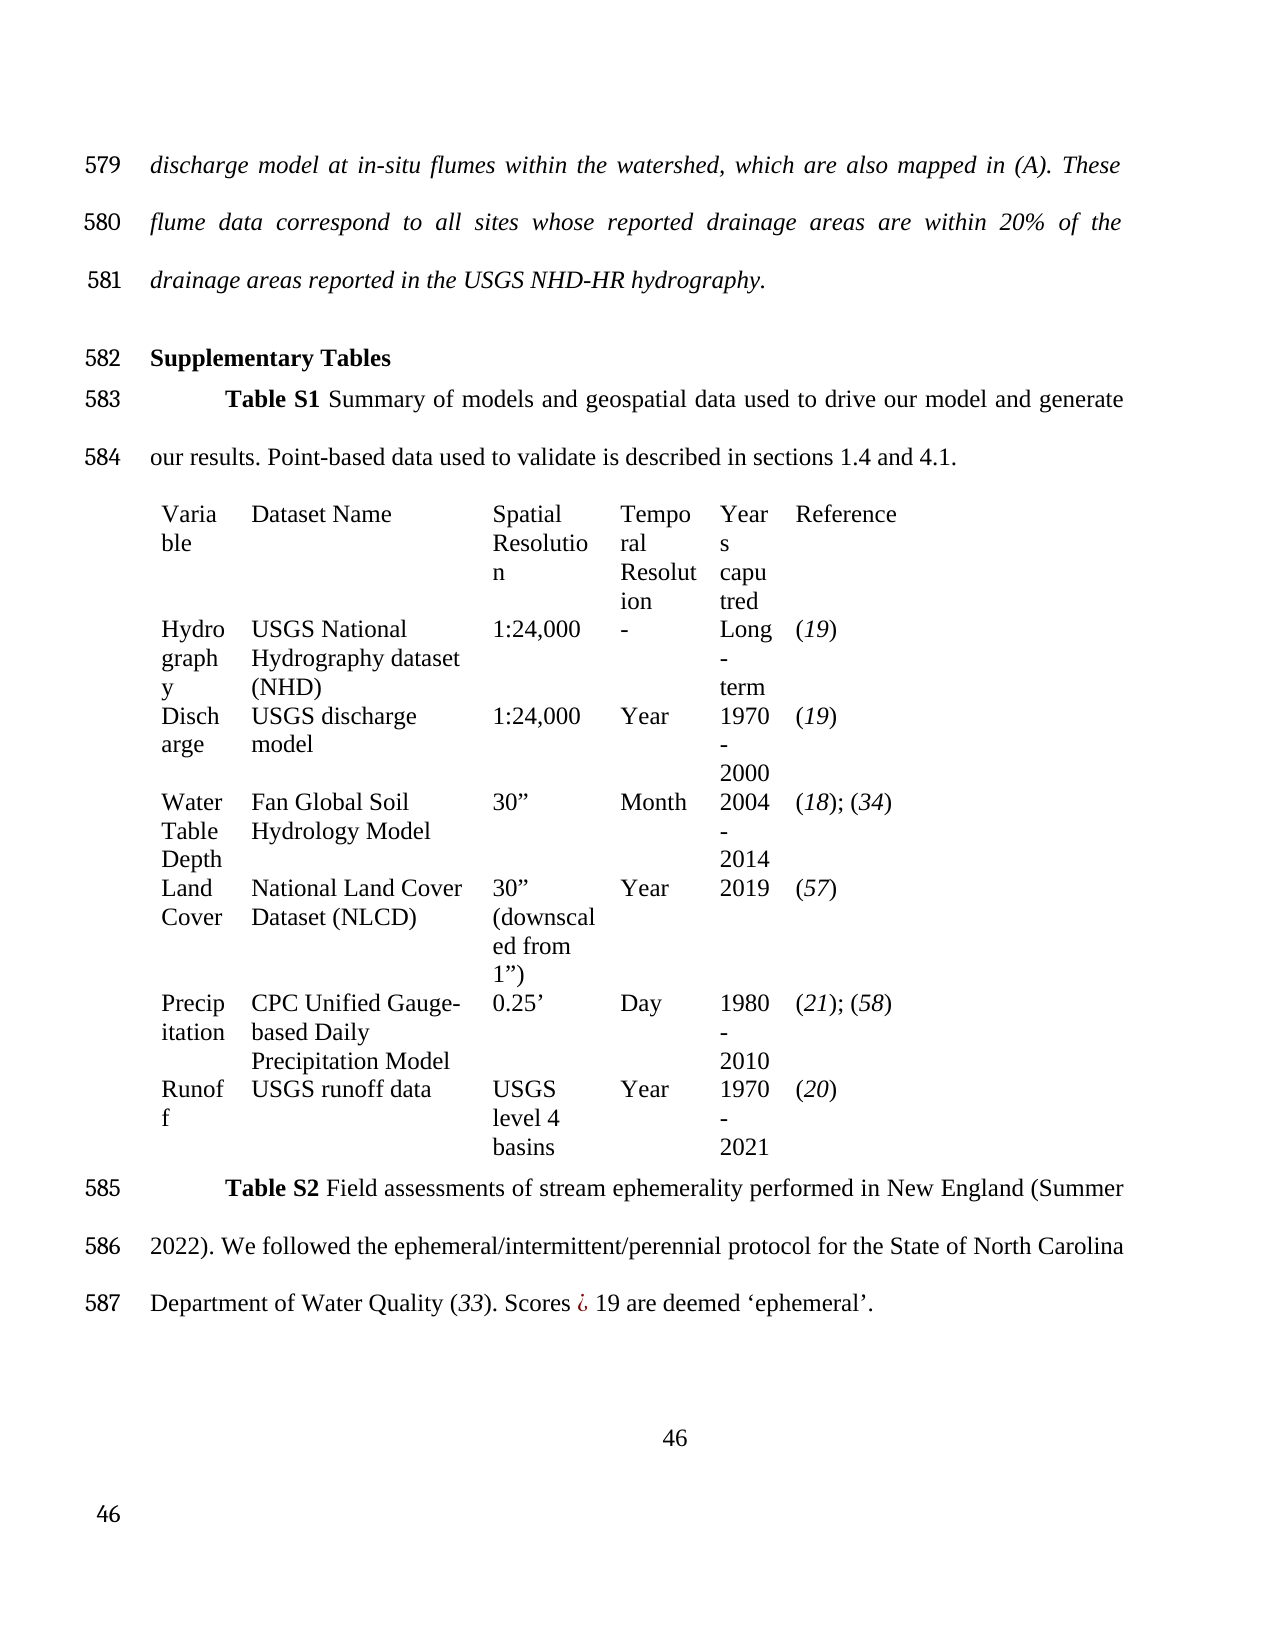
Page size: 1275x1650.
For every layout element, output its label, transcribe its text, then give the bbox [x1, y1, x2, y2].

table_cell Runoff [150, 1075, 240, 1161]
table_cell USGS runoff data [240, 1075, 481, 1161]
table_cell Long-term [708, 615, 784, 701]
table_cell Year [609, 1075, 708, 1161]
table_cell 0.25’ [481, 988, 609, 1074]
table_cell Year [609, 873, 708, 988]
table_cell Year [609, 701, 708, 787]
table_cell (21); (58) [784, 988, 1125, 1074]
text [150, 150, 1125, 294]
table_header Reference [784, 500, 1125, 614]
text Table S1 Summary of models and geospatial data used to drive our model and generate our results. Point-based data used to validate is described in sections 1.4 and 4.1. [150, 384, 1125, 471]
table_cell Hydrography [150, 615, 240, 701]
table_cell (57) [784, 873, 1125, 988]
table_header Dataset Name [240, 500, 481, 614]
table_cell (19) [784, 701, 1125, 787]
table_cell 1970-2000 [708, 701, 784, 787]
table_cell 30” (downscaled from 1”) [481, 873, 609, 988]
table_cell USGS National Hydrography dataset (NHD) [240, 615, 481, 701]
table_cell 1980-2010 [708, 988, 784, 1074]
table_cell 1:24,000 [481, 615, 609, 701]
table_cell Month [609, 787, 708, 873]
table_cell 30” [481, 787, 609, 873]
table_cell 2004-2014 [708, 787, 784, 873]
table_cell Discharge [150, 701, 240, 787]
table_cell Water Table Depth [150, 787, 240, 873]
table_cell 1:24,000 [481, 701, 609, 787]
table_cell (19) [784, 615, 1125, 701]
table_cell USGS discharge model [240, 701, 481, 787]
table_cell - [609, 615, 708, 701]
table_cell Precipitation [150, 988, 240, 1074]
table_cell 2019 [708, 873, 784, 988]
table_cell Land Cover [150, 873, 240, 988]
table_cell (18); (34) [784, 787, 1125, 873]
table_cell (20) [784, 1075, 1125, 1161]
table_header Spatial Resolution [481, 500, 609, 614]
subtitle Supplementary Tables [150, 343, 1125, 372]
table_header Variable [150, 500, 240, 614]
text Table S2 Field assessments of stream ephemerality performed in New England (Summer 2022). We followed the ephemeral/intermittent/perennial protocol for the State of North Carolina Department of Water Quality (33). Scores 19 are deemed ‘ephemeral’. [150, 1173, 1125, 1317]
table_cell National Land Cover Dataset (NLCD) [240, 873, 481, 988]
table_cell CPC Unified Gauge-based Daily Precipitation Model [240, 988, 481, 1074]
table_cell 1970-2021 [708, 1075, 784, 1161]
table_cell Fan Global Soil Hydrology Model [240, 787, 481, 873]
table_header Temporal Resolution [609, 500, 708, 614]
table_header Years caputred [708, 500, 784, 614]
table_cell Day [609, 988, 708, 1074]
table_cell USGS level 4 basins [481, 1075, 609, 1161]
